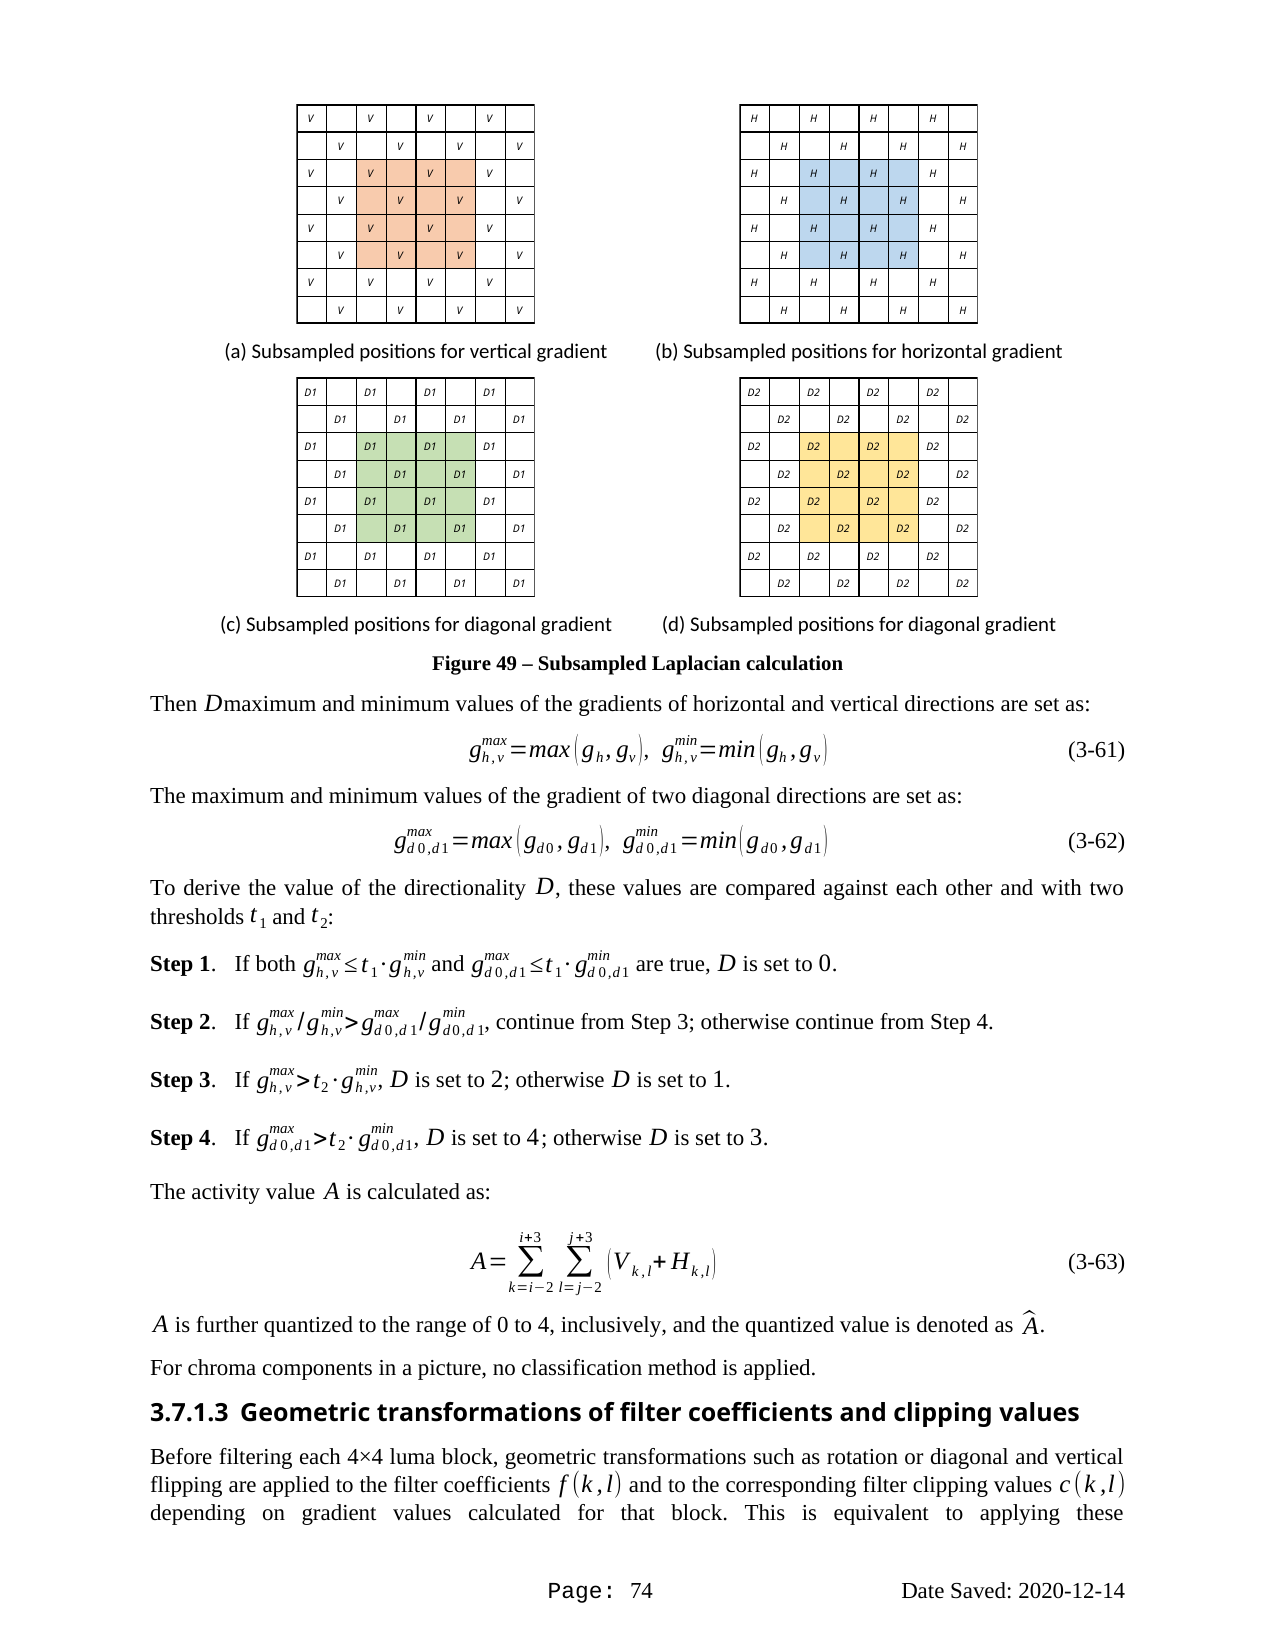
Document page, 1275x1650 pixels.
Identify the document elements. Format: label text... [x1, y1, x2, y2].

table_cell (c) Subsampled positions for diagonal gradient [195, 597, 637, 637]
text Step 1. If both and are true, is set to . [150, 946, 1125, 981]
text To derive the value of the directionality , these values are compared against each other and with two thresholds and : [150, 873, 1125, 932]
table_cell (b) Subsampled positions for horizontal gradient [638, 324, 1081, 363]
table_cell [638, 364, 1081, 597]
text (3-63) [150, 1228, 1125, 1295]
text is further quantized to the range of 0 to 4, inclusively, and the quantized value is denoted as . [150, 1309, 1125, 1340]
text For chroma components in a picture, no classification method is applied. [150, 1354, 1125, 1380]
text , (3-62) [150, 822, 1125, 859]
text The activity value is calculated as: [150, 1177, 1125, 1205]
text The maximum and minimum values of the gradient of two diagonal directions are set as: [150, 782, 1125, 808]
table_header [195, 90, 637, 324]
text Then maximum and minimum values of the gradients of horizontal and vertical directions are set as: [150, 689, 1125, 717]
text Step 4. If , is set to ; otherwise is set to . [150, 1119, 1125, 1154]
table_cell [195, 364, 637, 597]
subtitle Geometric transformations of filter coefficients and clipping values [150, 1394, 1125, 1428]
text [150, 1443, 1125, 1525]
text Step 2. If , continue from Step 3; otherwise continue from Step 4. [150, 1004, 1125, 1039]
table_cell (d) Subsampled positions for diagonal gradient [638, 597, 1081, 637]
table_cell (a) Subsampled positions for vertical gradient [195, 324, 637, 363]
table_header [638, 90, 1081, 324]
text , (3-61) [150, 731, 1125, 768]
text Step 3. If , is set to ; otherwise is set to . [150, 1062, 1125, 1097]
text Figure 49 – Subsampled Laplacian calculation [150, 651, 1125, 675]
